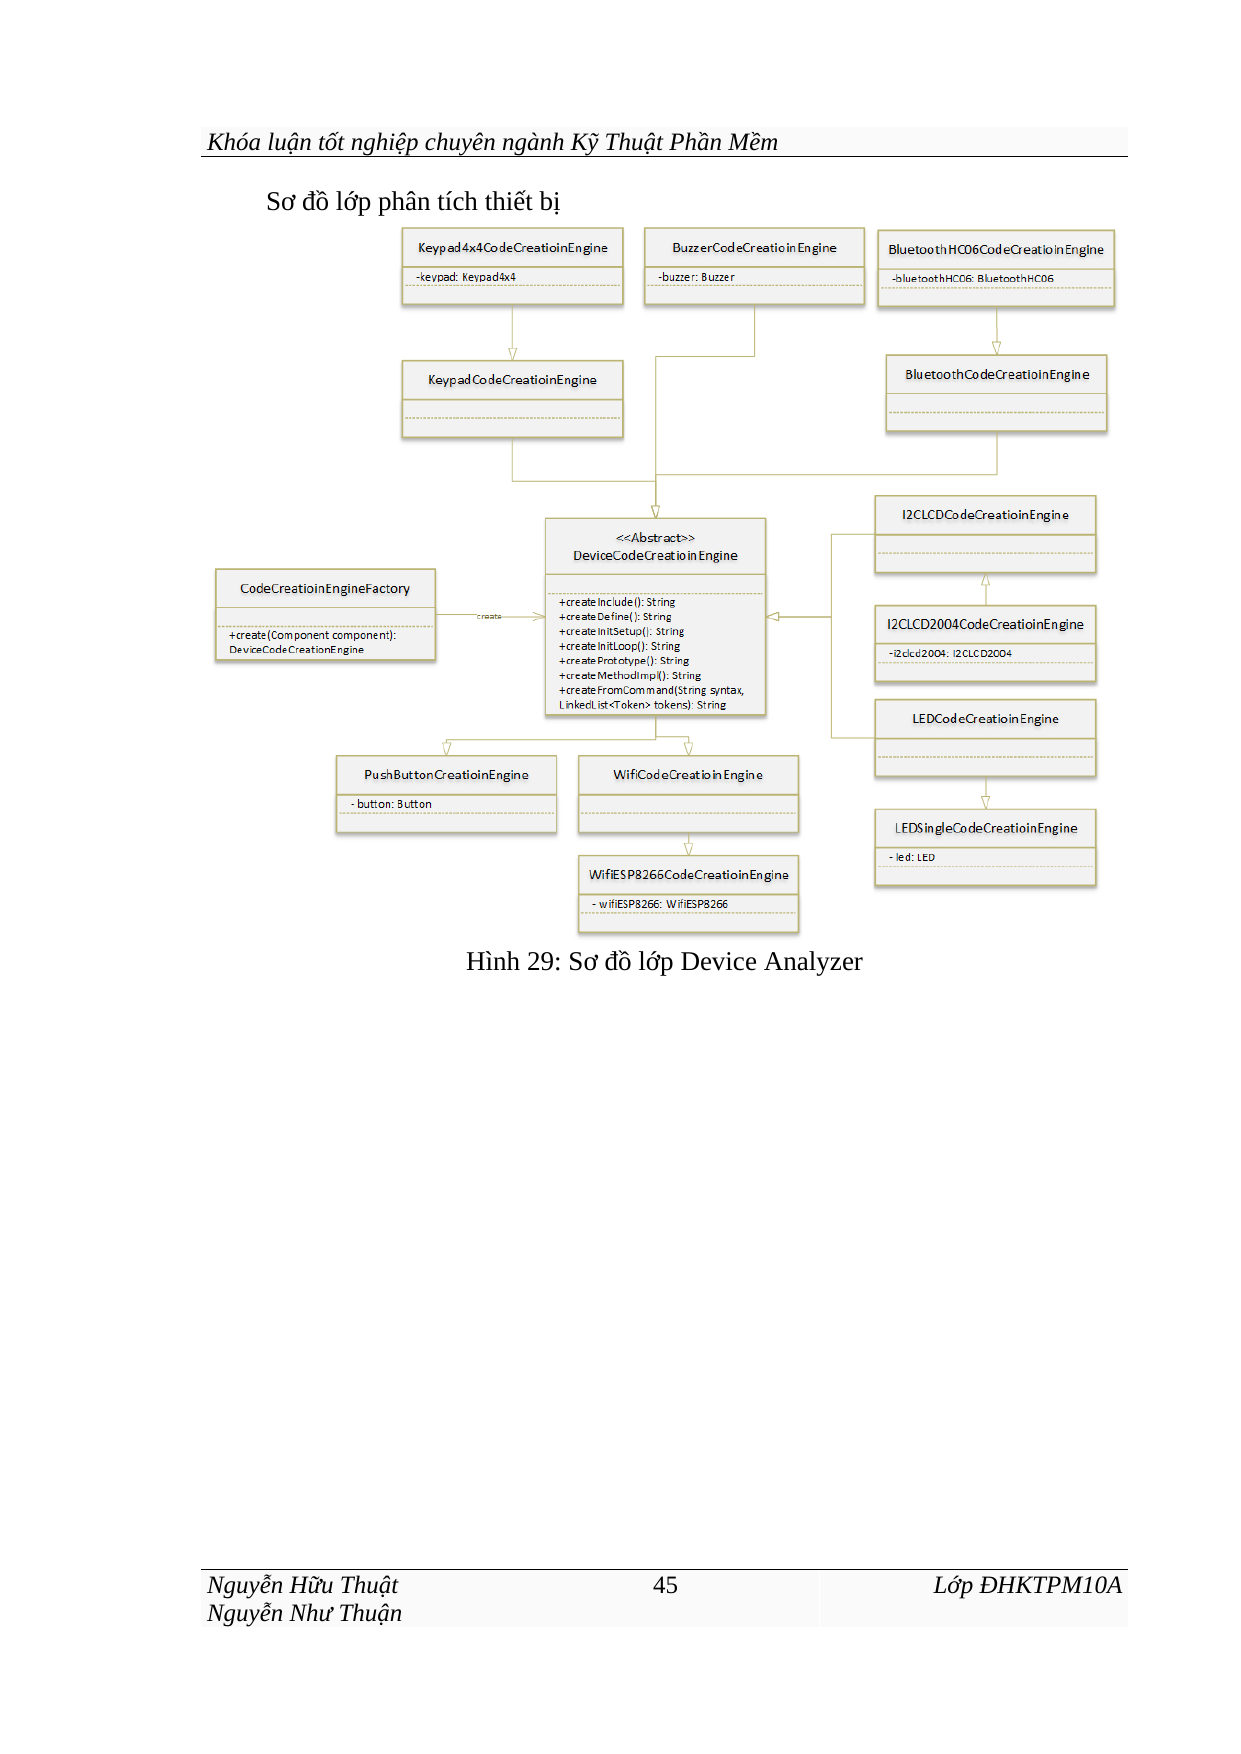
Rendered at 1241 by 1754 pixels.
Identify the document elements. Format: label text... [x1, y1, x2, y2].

text Sơ đồ lớp phân tích thiết bị [207, 185, 1122, 216]
picture [206, 225, 1123, 945]
